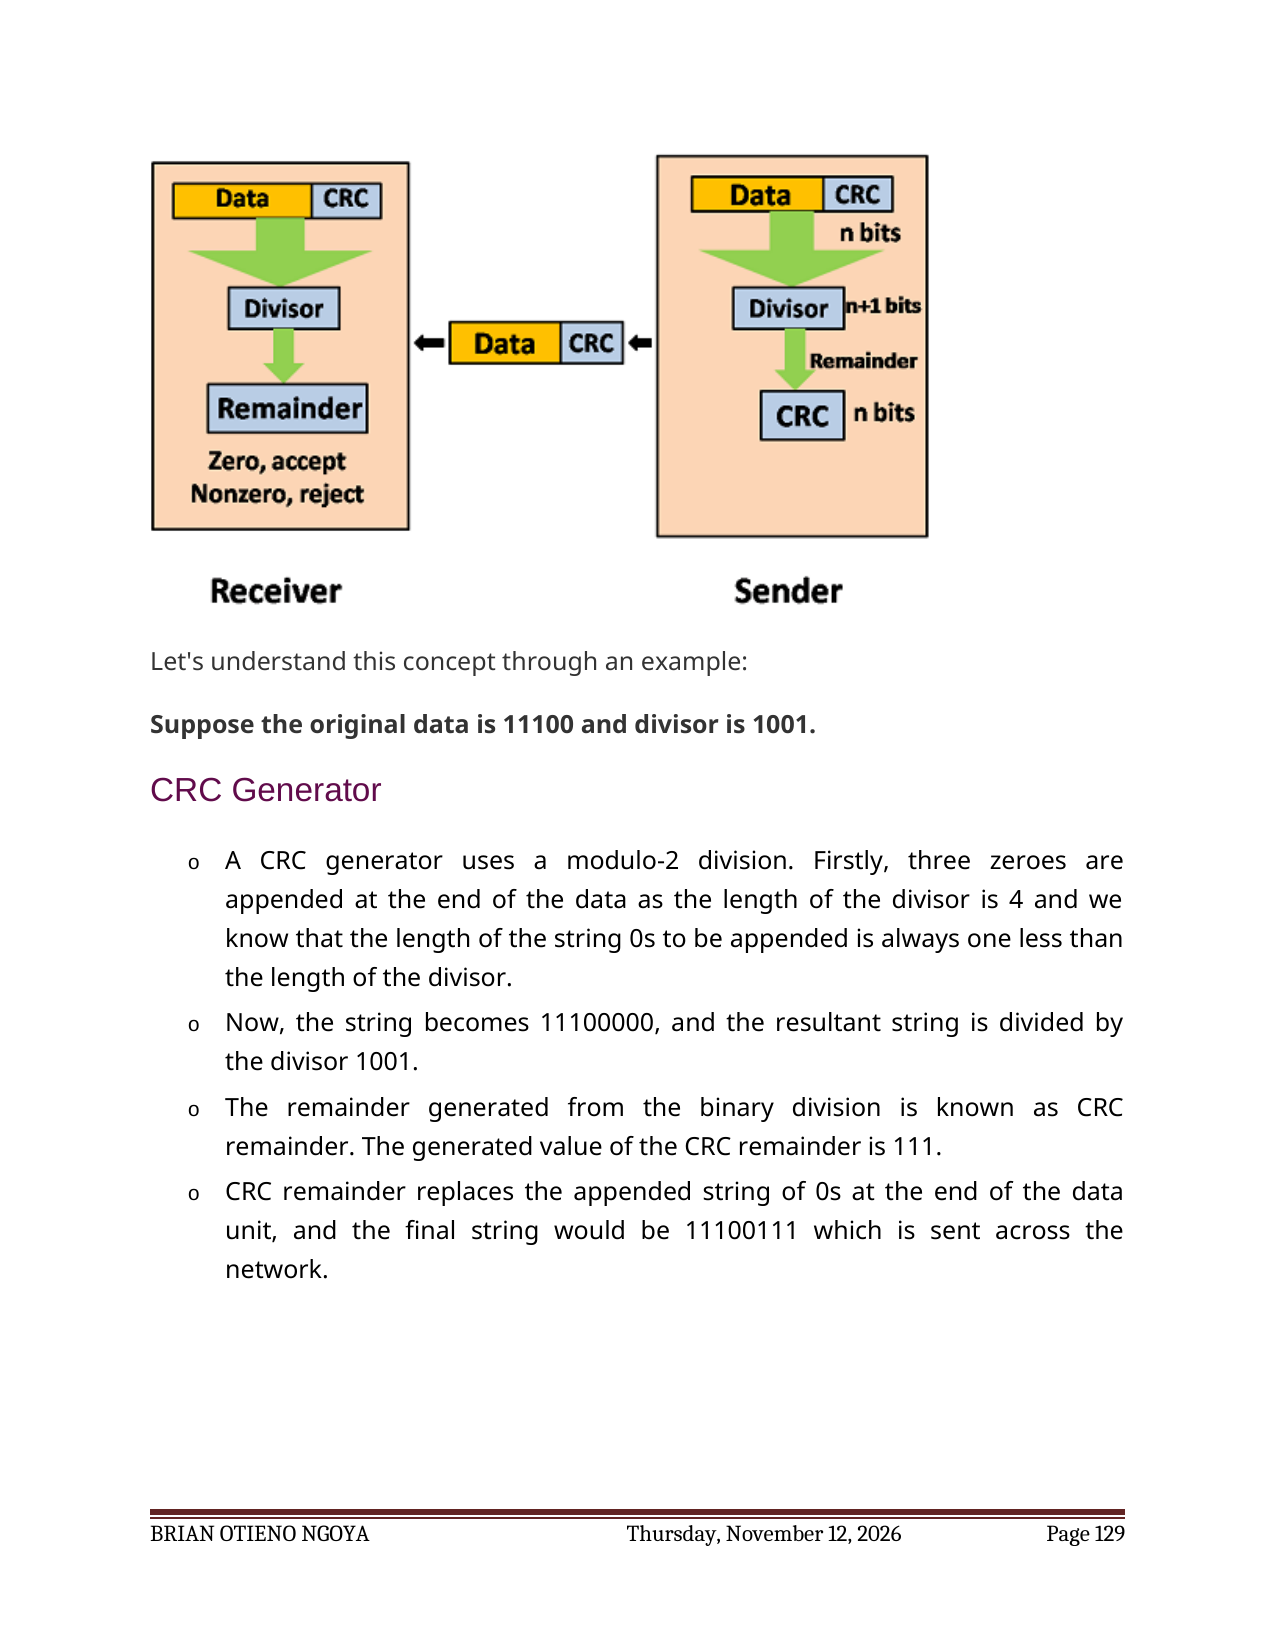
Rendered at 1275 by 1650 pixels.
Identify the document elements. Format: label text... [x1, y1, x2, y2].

list The remainder generated from the binary division is known as CRC remainder. The generated value of the CRC remainder is 111. [187, 1084, 1125, 1162]
text Suppose the original data is 11100 and divisor is 1001. [150, 706, 1125, 741]
list Now, the string becomes 11100000, and the resultant string is divided by the divisor 1001. [187, 1000, 1125, 1078]
picture [150, 150, 932, 614]
list CRC remainder replaces the appended string of 0s at the end of the data unit, and the final string would be 11100111 which is sent across the network. [187, 1168, 1125, 1286]
text CRC Generator [150, 770, 1125, 808]
text Let's understand this concept through an example: [150, 643, 1125, 677]
list A CRC generator uses a modulo-2 division. Firstly, three zeroes are appended at the end of the data as the length of the divisor is 4 and we know that the length of the string 0s to be appended is always one less than the length of the divisor. [187, 837, 1125, 993]
